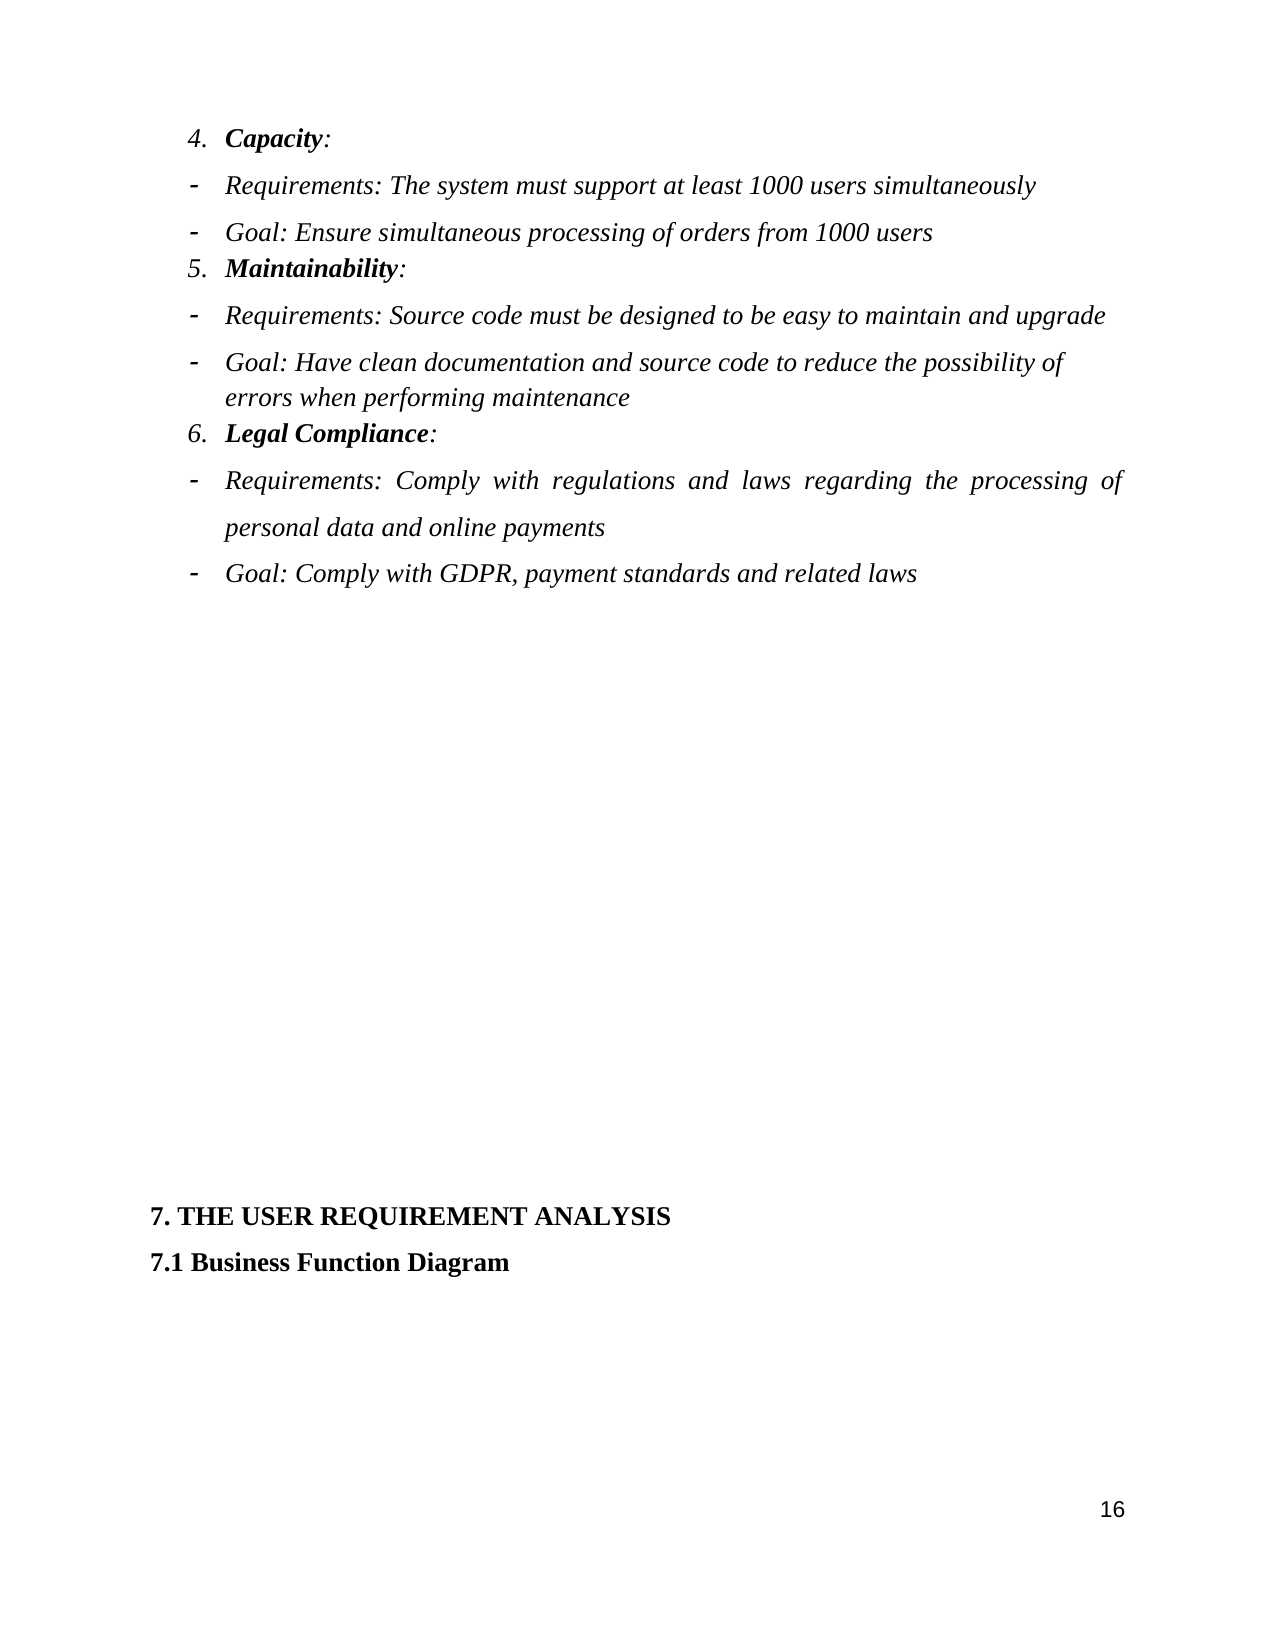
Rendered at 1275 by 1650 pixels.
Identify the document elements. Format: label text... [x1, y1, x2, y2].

text 7. THE USER REQUIREMENT ANALYSIS [150, 1200, 1125, 1231]
list Goal: Have clean documentation and source code to reduce the possibility of errors when performing maintenance [187, 346, 1125, 413]
list Maintainability: [187, 252, 1125, 283]
list Requirements: Source code must be designed to be easy to maintain and upgrade [187, 299, 1125, 330]
text 7.1 Business Function Diagram [150, 1247, 1125, 1278]
list Requirements: Comply with regulations and laws regarding the processing of personal data and online payments [187, 464, 1125, 542]
list Requirements: The system must support at least 1000 users simultaneously [187, 169, 1125, 201]
list Legal Compliance: [187, 417, 1125, 448]
list Goal: Ensure simultaneous processing of orders from 1000 users [187, 216, 1125, 247]
list Goal: Comply with GDPR, payment standards and related laws [187, 557, 1125, 588]
list Capacity: [187, 123, 1125, 154]
